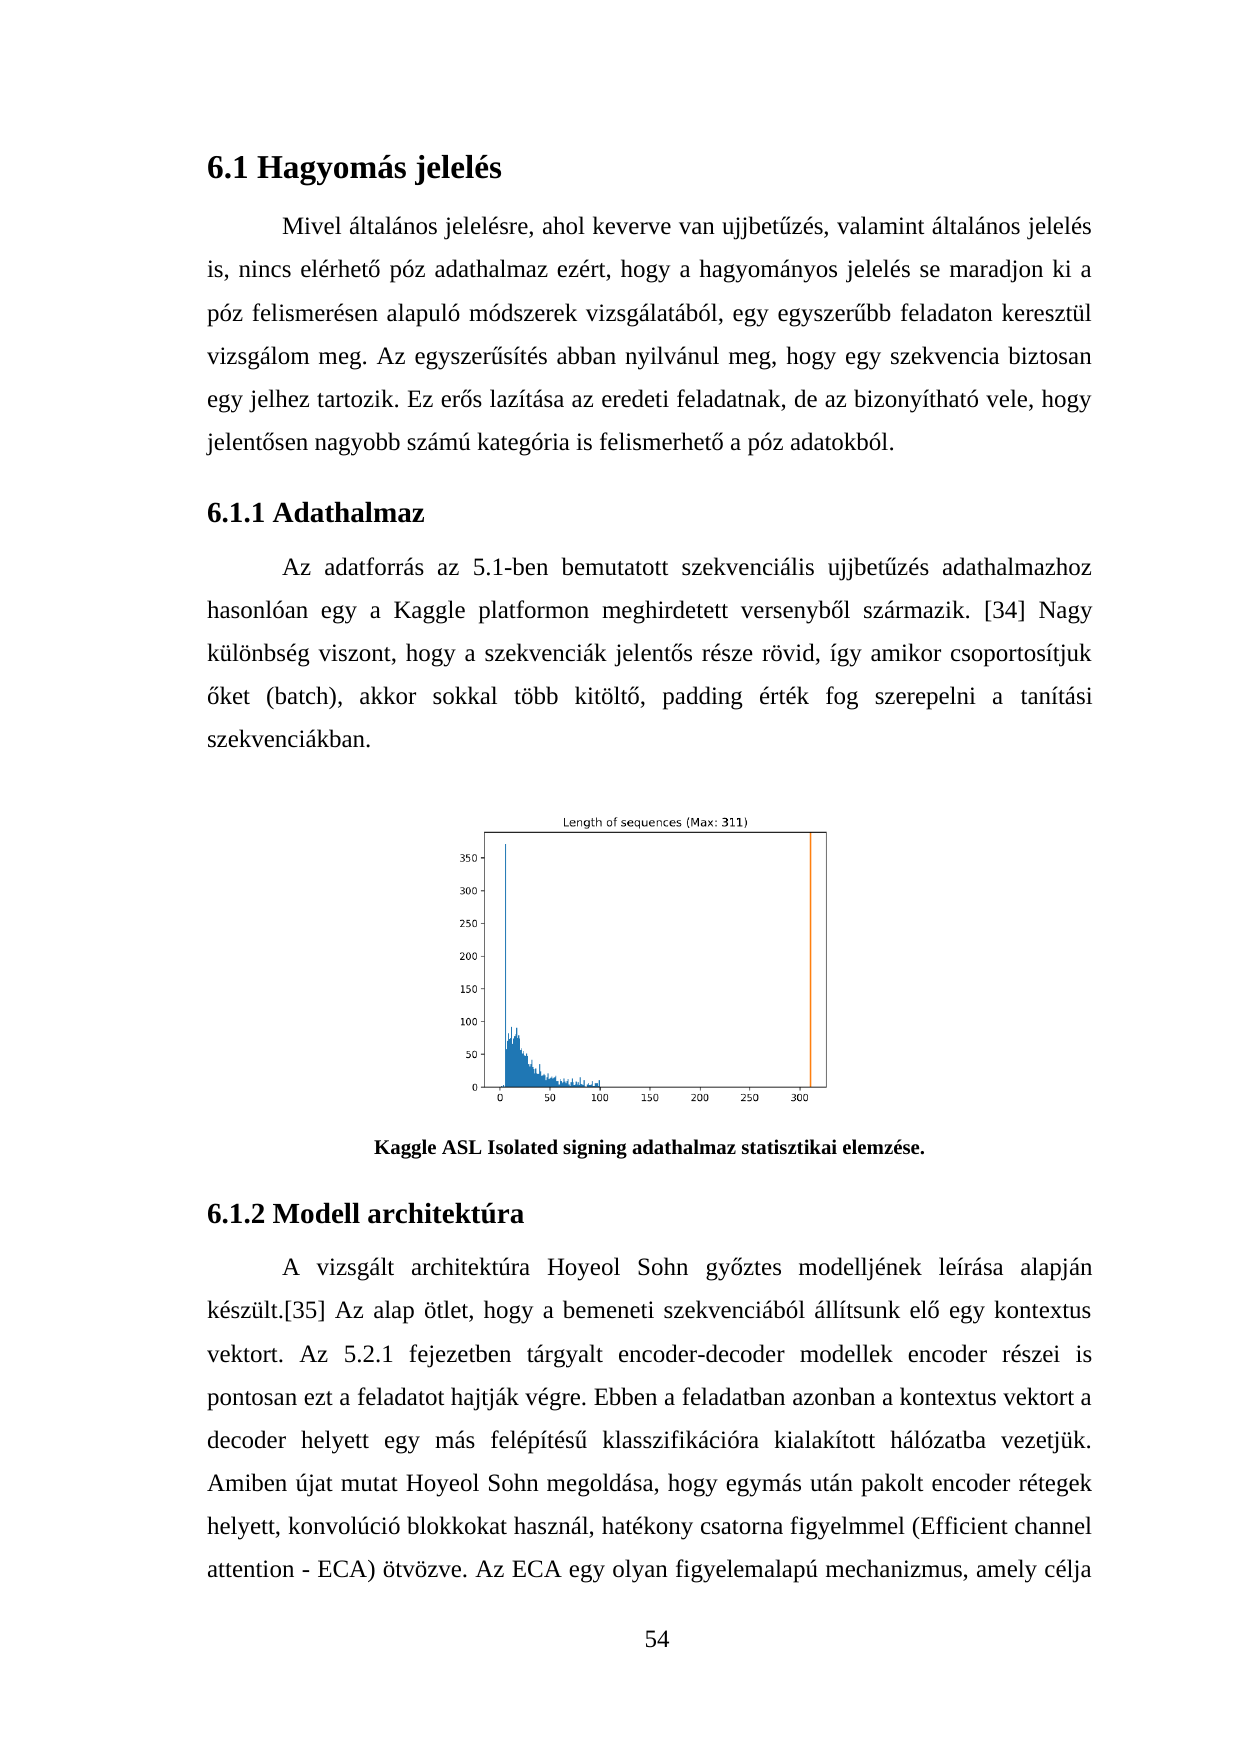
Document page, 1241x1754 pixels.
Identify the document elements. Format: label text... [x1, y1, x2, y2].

text Kaggle ASL Isolated signing adathalmaz statisztikai elemzése. [207, 1135, 1092, 1159]
text Mivel általános jelelésre, ahol keverve van ujjbetűzés, valamint általános jelelés is, nincs elérhető póz adathalmaz ezért, hogy a hagyományos jelelés se maradjon ki a póz felismerésen alapuló módszerek vizsgálatából, egy egyszerűbb feladaton keresztül vizsgálom meg. Az egyszerűsítés abban nyilvánul meg, hogy egy szekvencia biztosan egy jelhez tartozik. Ez erős lazítása az eredeti feladatnak, de az bizonyítható vele, hogy jelentősen nagyobb számú kategória is felismerhető a póz adatokból. [207, 211, 1092, 456]
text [207, 1252, 1092, 1583]
text Az adatforrás az 5.1-ben bemutatott szekvenciális ujjbetűzés adathalmazhoz hasonlóan egy a Kaggle platformon meghirdetett versenyből származik. Nagy különbség viszont, hogy a szekvenciák jelentős része rövid, így amikor csoportosítjuk őket (batch), akkor sokkal több kitöltő, padding érték fog szerepelni a tanítási szekvenciákban. [207, 552, 1092, 753]
subtitle Hagyomás jelelés [207, 148, 1092, 186]
subtitle Modell architektúra [207, 1196, 1092, 1229]
picture [429, 792, 870, 1123]
subtitle Adathalmaz [207, 495, 1092, 529]
